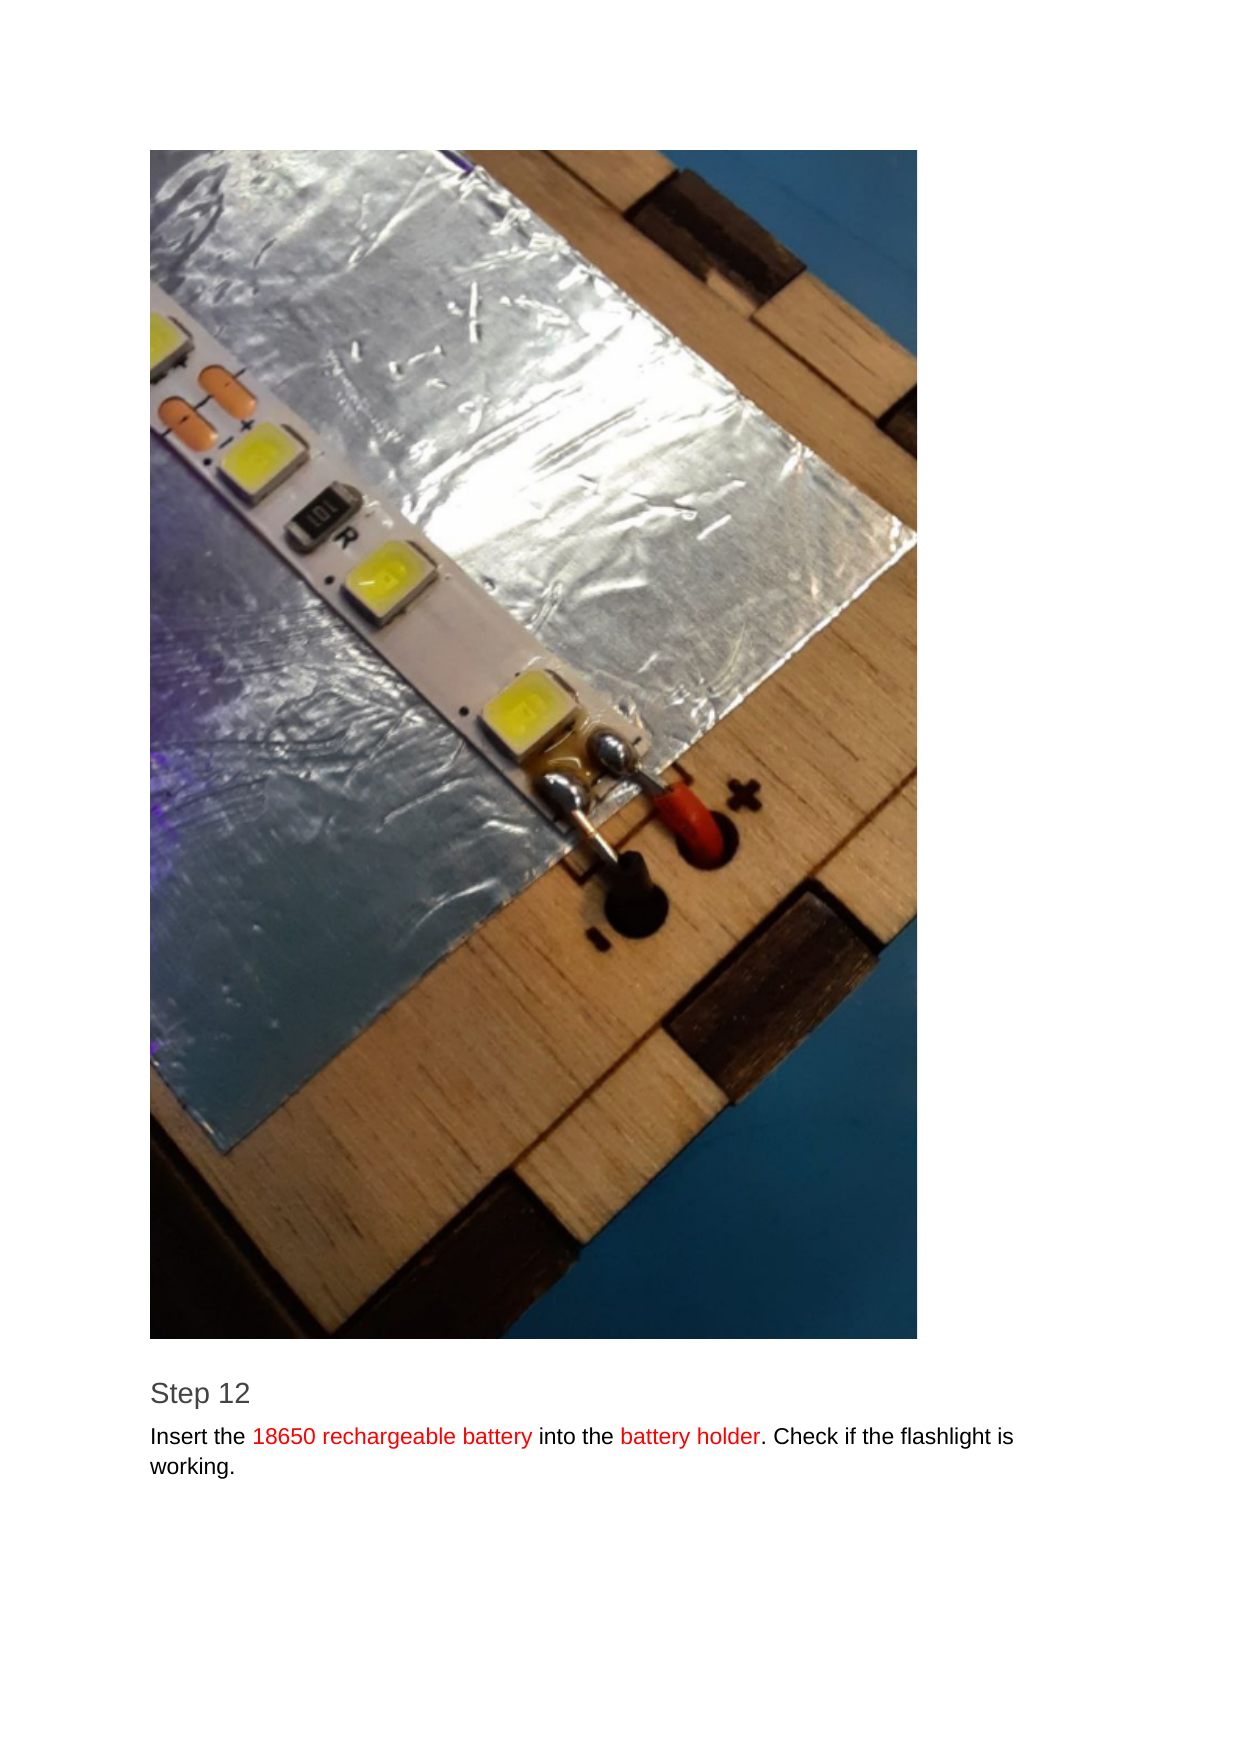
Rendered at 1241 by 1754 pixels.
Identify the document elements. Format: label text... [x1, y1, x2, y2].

text Insert the 18650 rechargeable battery into the battery holder. Check if the flashlight is working. [150, 1423, 1090, 1480]
picture [150, 150, 918, 1339]
subtitle Step 12 [150, 1376, 1090, 1410]
